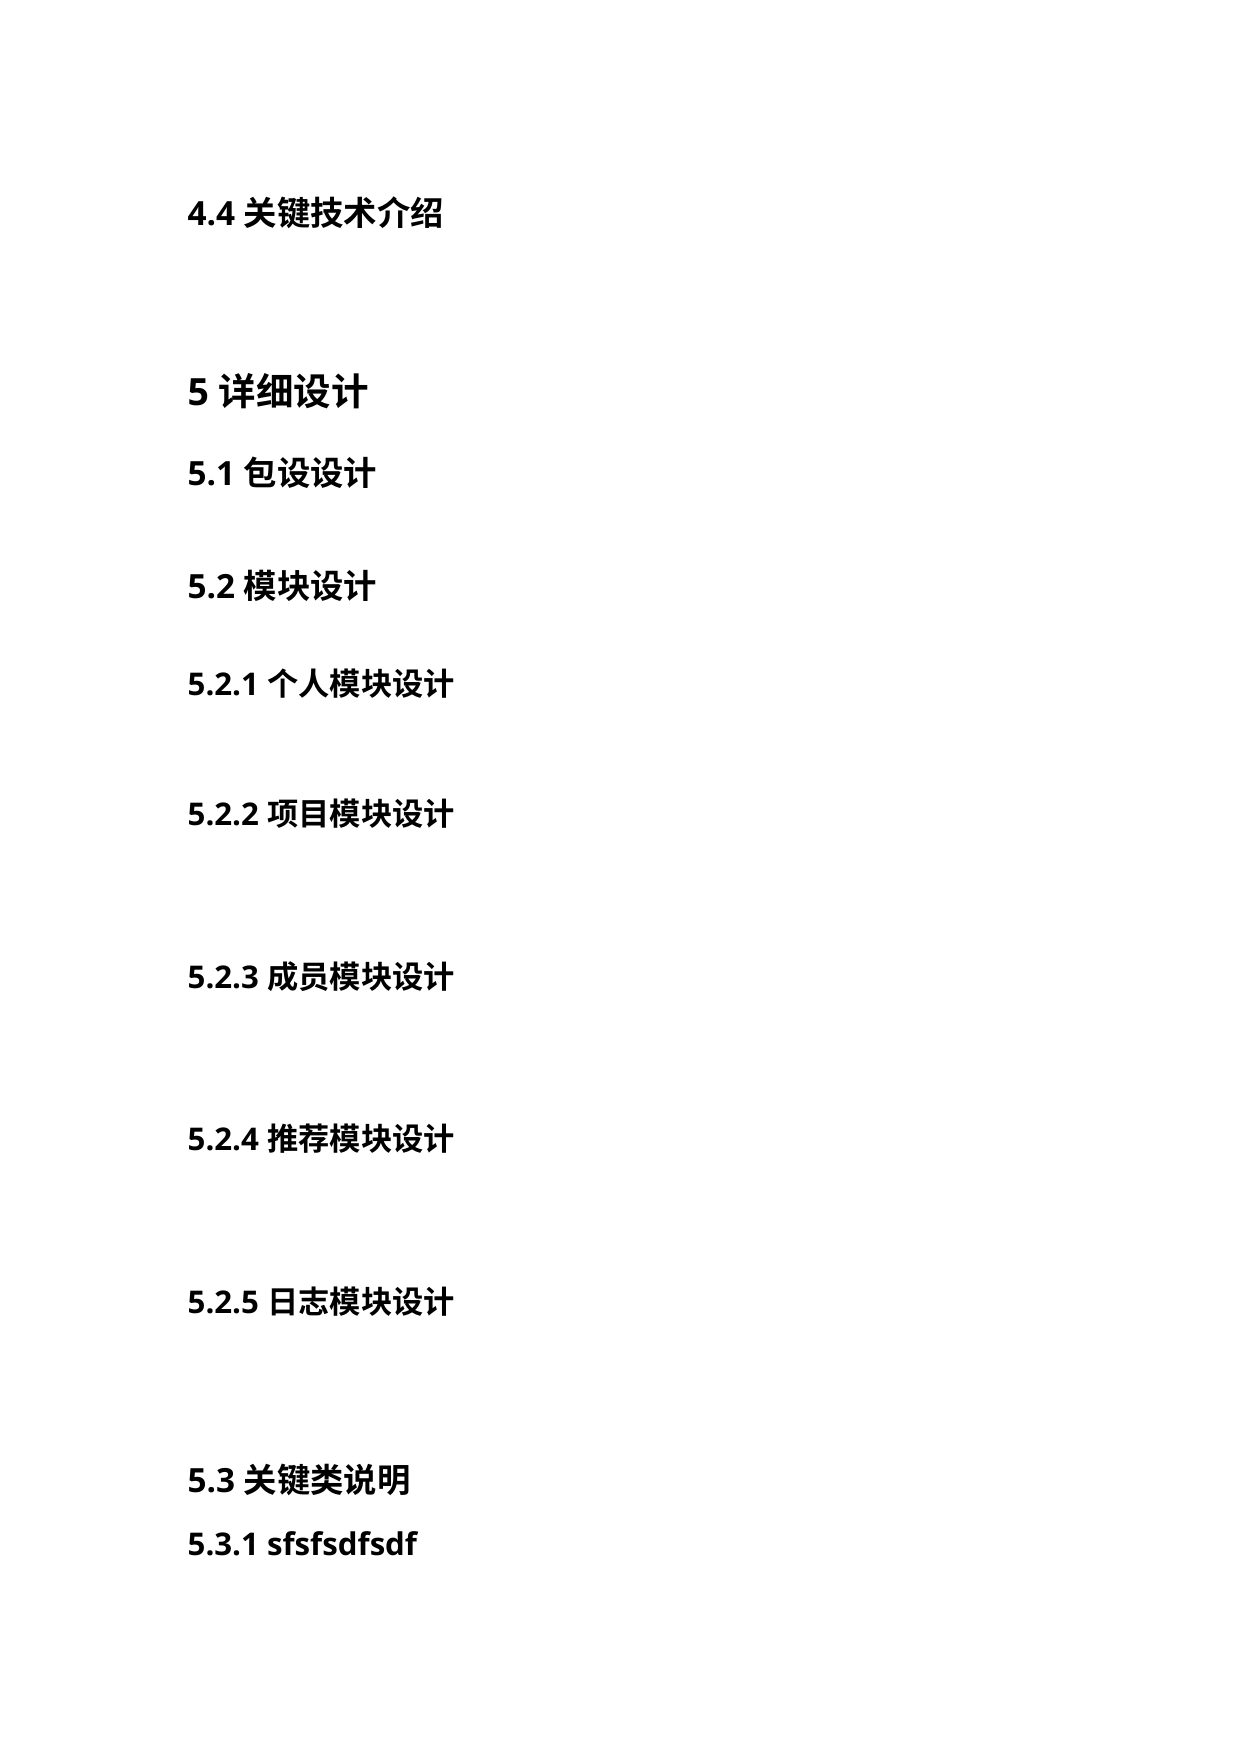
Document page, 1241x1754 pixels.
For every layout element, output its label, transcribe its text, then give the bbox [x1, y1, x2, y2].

text 5.2.1 个人模块设计 [187, 649, 1053, 714]
text 5.2.2 项目模块设计 [187, 779, 1053, 844]
text 5 详细设计 [187, 357, 1053, 422]
text 5.3.1 sfsfsdfsdf [187, 1511, 1053, 1576]
text 5.2.4 推荐模块设计 [187, 1104, 1053, 1169]
text 4.4 关键技术介绍 [187, 178, 1053, 243]
text 5.3 关键类说明 [187, 1446, 1053, 1511]
text 5.2 模块设计 [187, 552, 1053, 617]
text 5.2.5 日志模块设计 [187, 1267, 1053, 1332]
text 5.1 包设设计 [187, 438, 1053, 503]
text 5.2.3 成员模块设计 [187, 942, 1053, 1007]
